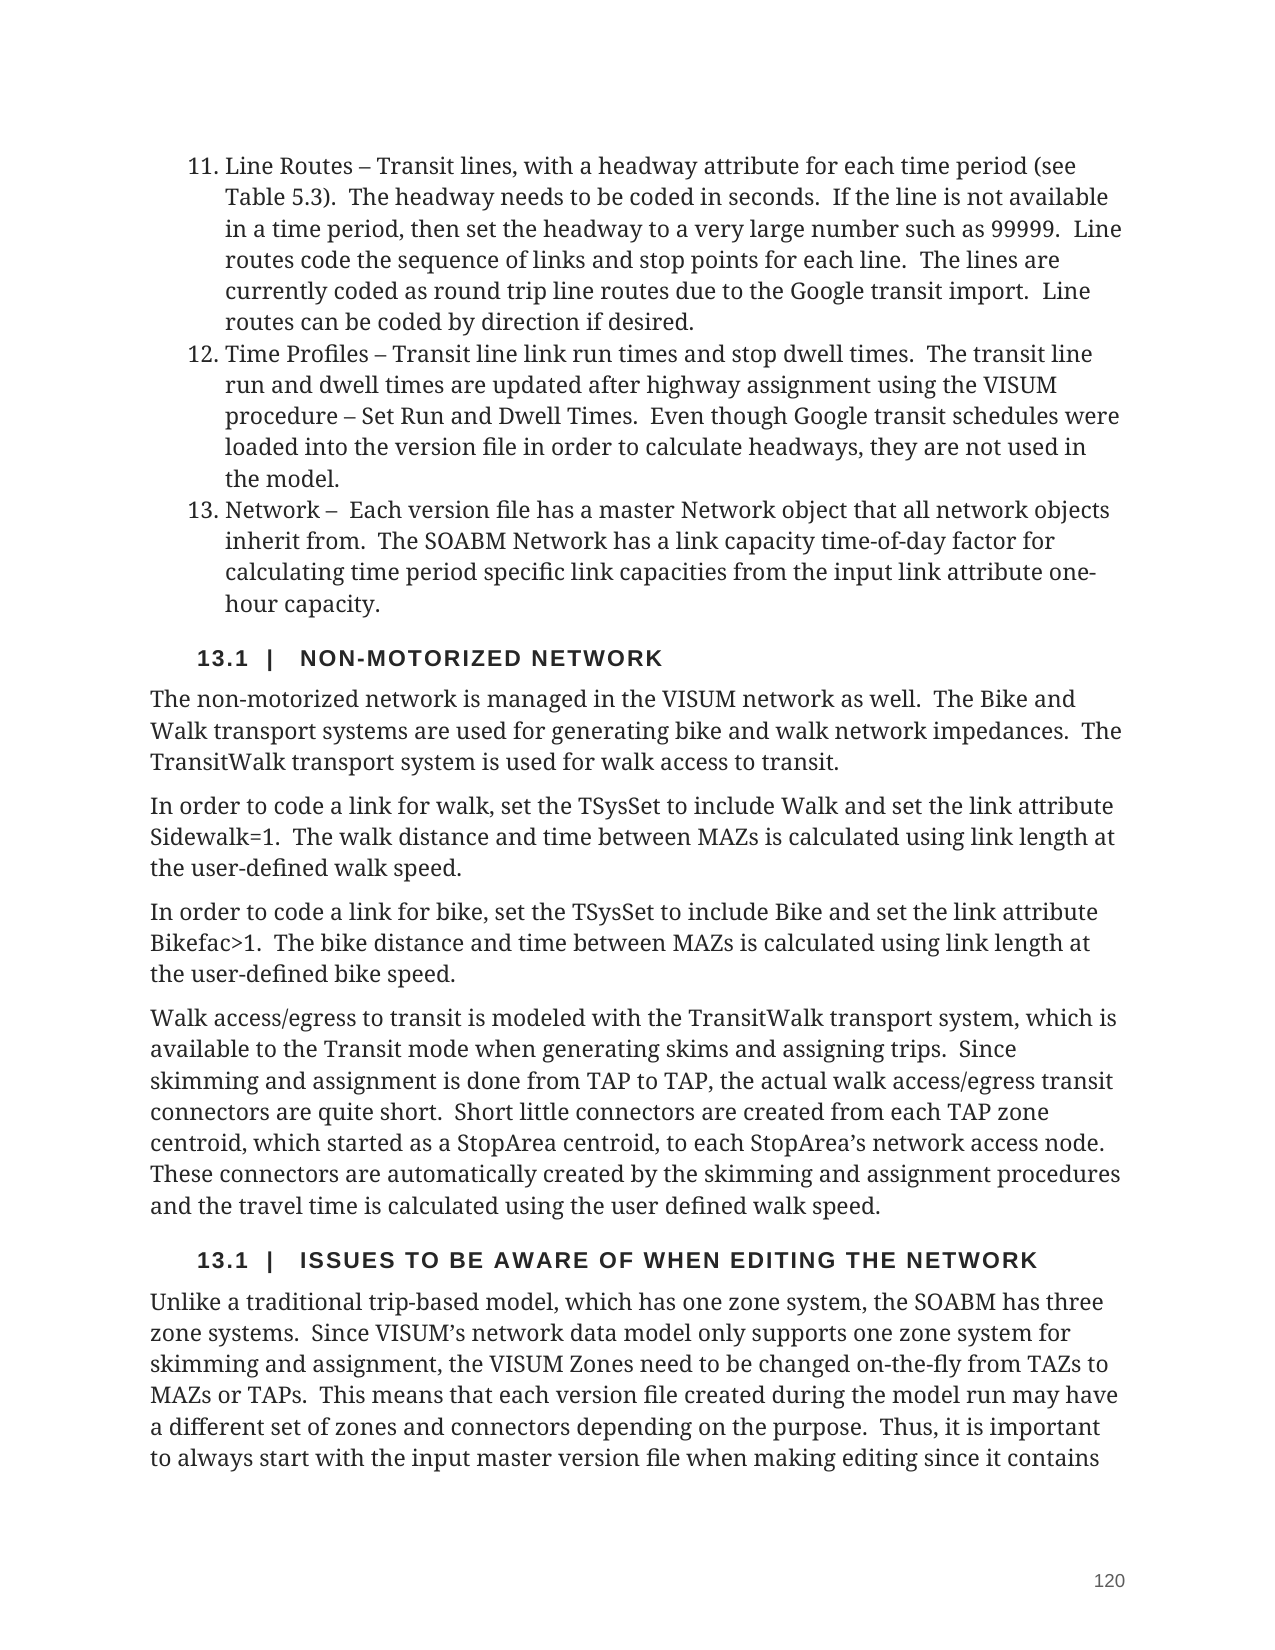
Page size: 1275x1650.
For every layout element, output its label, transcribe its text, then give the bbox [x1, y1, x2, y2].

text In order to code a link for walk, set the TSysSet to include Walk and set the link attribute Sidewalk=1. The walk distance and time between MAZs is calculated using link length at the user-defined walk speed. [150, 789, 1125, 883]
text Walk access/egress to transit is modeled with the TransitWalk transport system, which is available to the Transit mode when generating skims and assigning trips. Since skimming and assignment is done from TAP to TAP, the actual walk access/egress transit connectors are quite short. Short little connectors are created from each TAP zone centroid, which started as a StopArea centroid, to each StopArea’s network access node. These connectors are automatically created by the skimming and assignment procedures and the travel time is calculated using the user defined walk speed. [150, 1002, 1125, 1221]
text In order to code a link for bike, set the TSysSet to include Bike and set the link attribute Bikefac>1. The bike distance and time between MAZs is calculated using link length at the user-defined bike speed. [150, 896, 1125, 989]
list Network – Each version file has a master Network object that all network objects inherit from. The SOABM Network has a link capacity time-of-day factor for calculating time period specific link capacities from the input link attribute one-hour capacity. [187, 494, 1125, 619]
text The non-motorized network is managed in the VISUM network as well. The Bike and Walk transport systems are used for generating bike and walk network impedances. The TransitWalk transport system is used for walk access to transit. [150, 683, 1125, 777]
list Time Profiles – Transit line link run times and stop dwell times. The transit line run and dwell times are updated after highway assignment using the VISUM procedure – Set Run and Dwell Times. Even though Google transit schedules were loaded into the version file in order to calculate headways, they are not used in the model. [187, 337, 1125, 494]
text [150, 1285, 1125, 1473]
subtitle Issues to Be Aware of When Editing the Network [197, 1242, 1125, 1273]
subtitle Non-Motorized Network [197, 639, 1125, 671]
list Line Routes – Transit lines, with a headway attribute for each time period (see Table 5.3). The headway needs to be coded in seconds. If the line is not available in a time period, then set the headway to a very large number such as 99999. Line routes code the sequence of links and stop points for each line. The lines are currently coded as round trip line routes due to the Google transit import. Line routes can be coded by direction if desired. [187, 150, 1125, 337]
